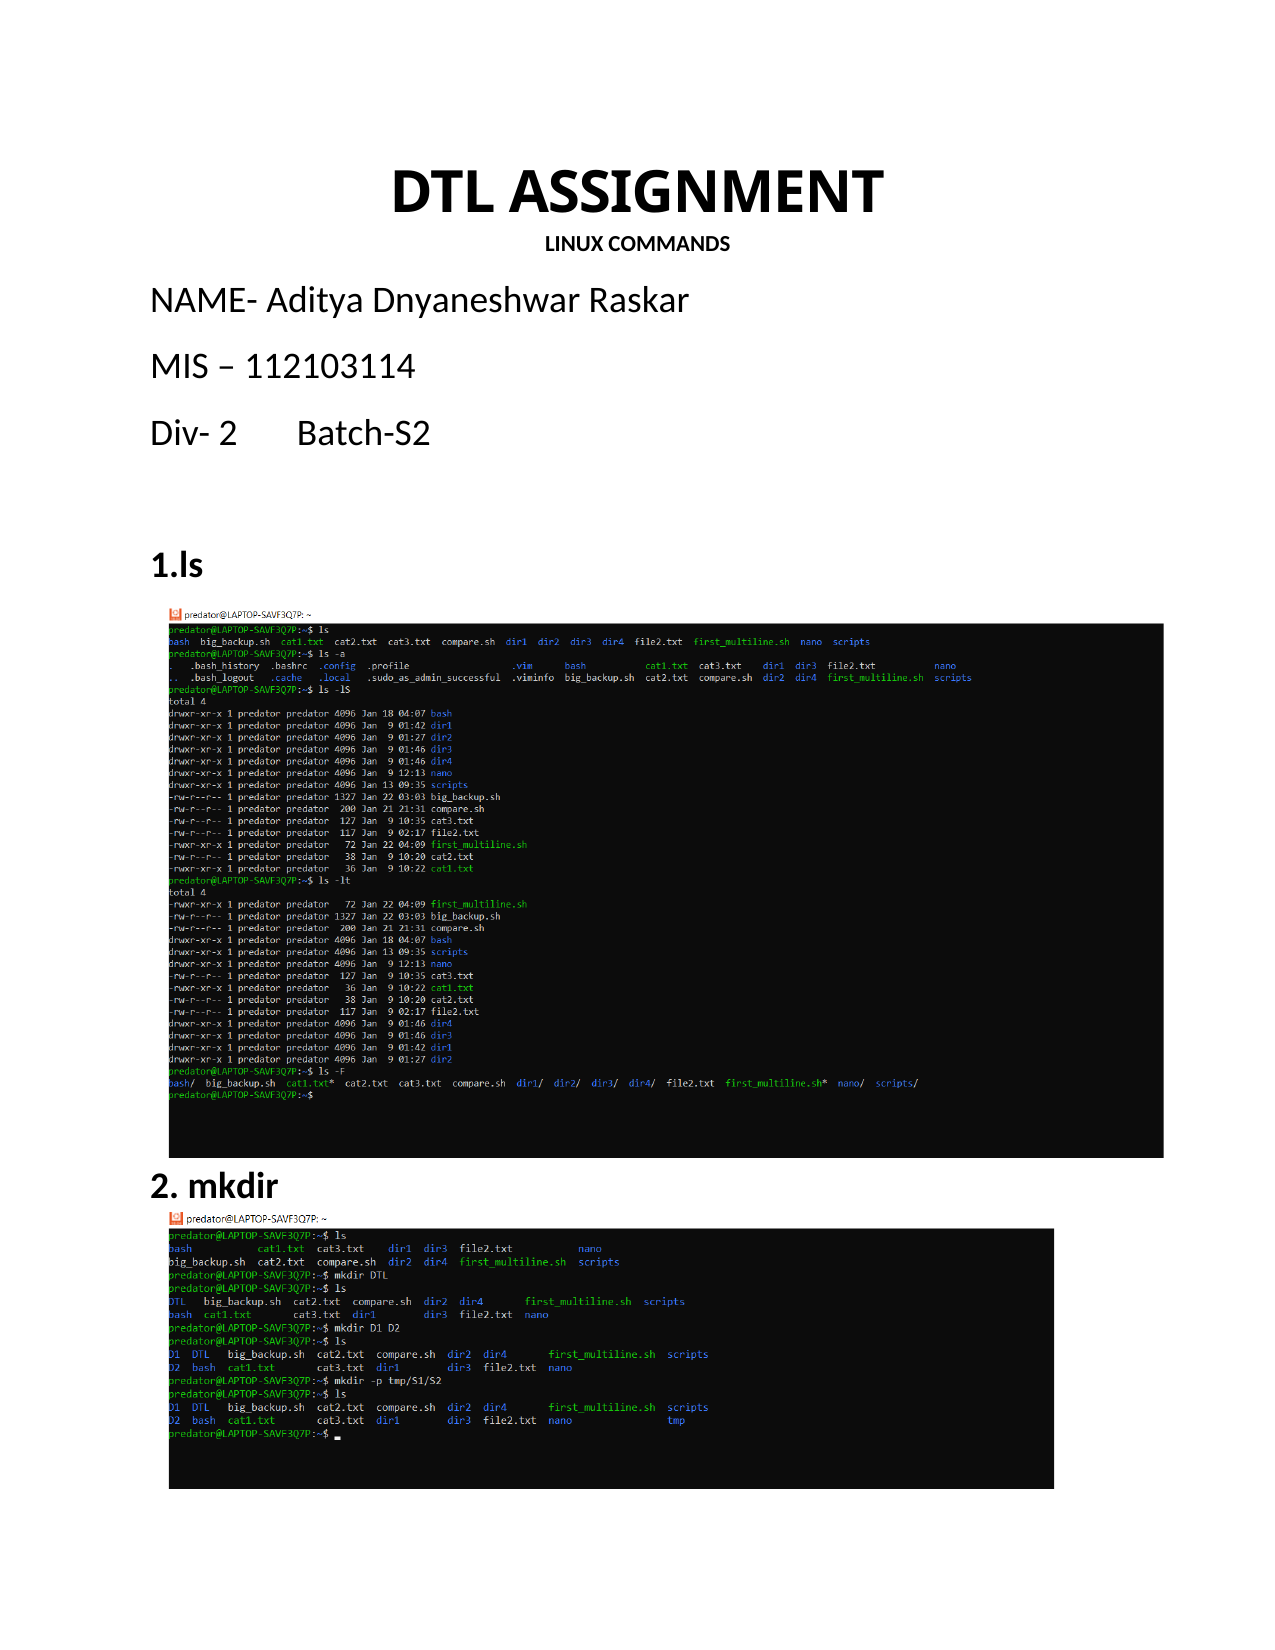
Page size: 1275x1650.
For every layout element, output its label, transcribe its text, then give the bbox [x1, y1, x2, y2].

title DTL ASSIGNMENT [150, 150, 1125, 229]
text LINUX COMMANDS [150, 229, 1125, 257]
text 2. mkdir [150, 607, 1125, 1489]
text Div- 2 Batch-S2 [150, 409, 1125, 454]
text MIS – 112103114 [150, 342, 1125, 388]
text NAME- Aditya Dnyaneshwar Raskar [150, 276, 1125, 322]
text 1.ls [150, 541, 1125, 587]
